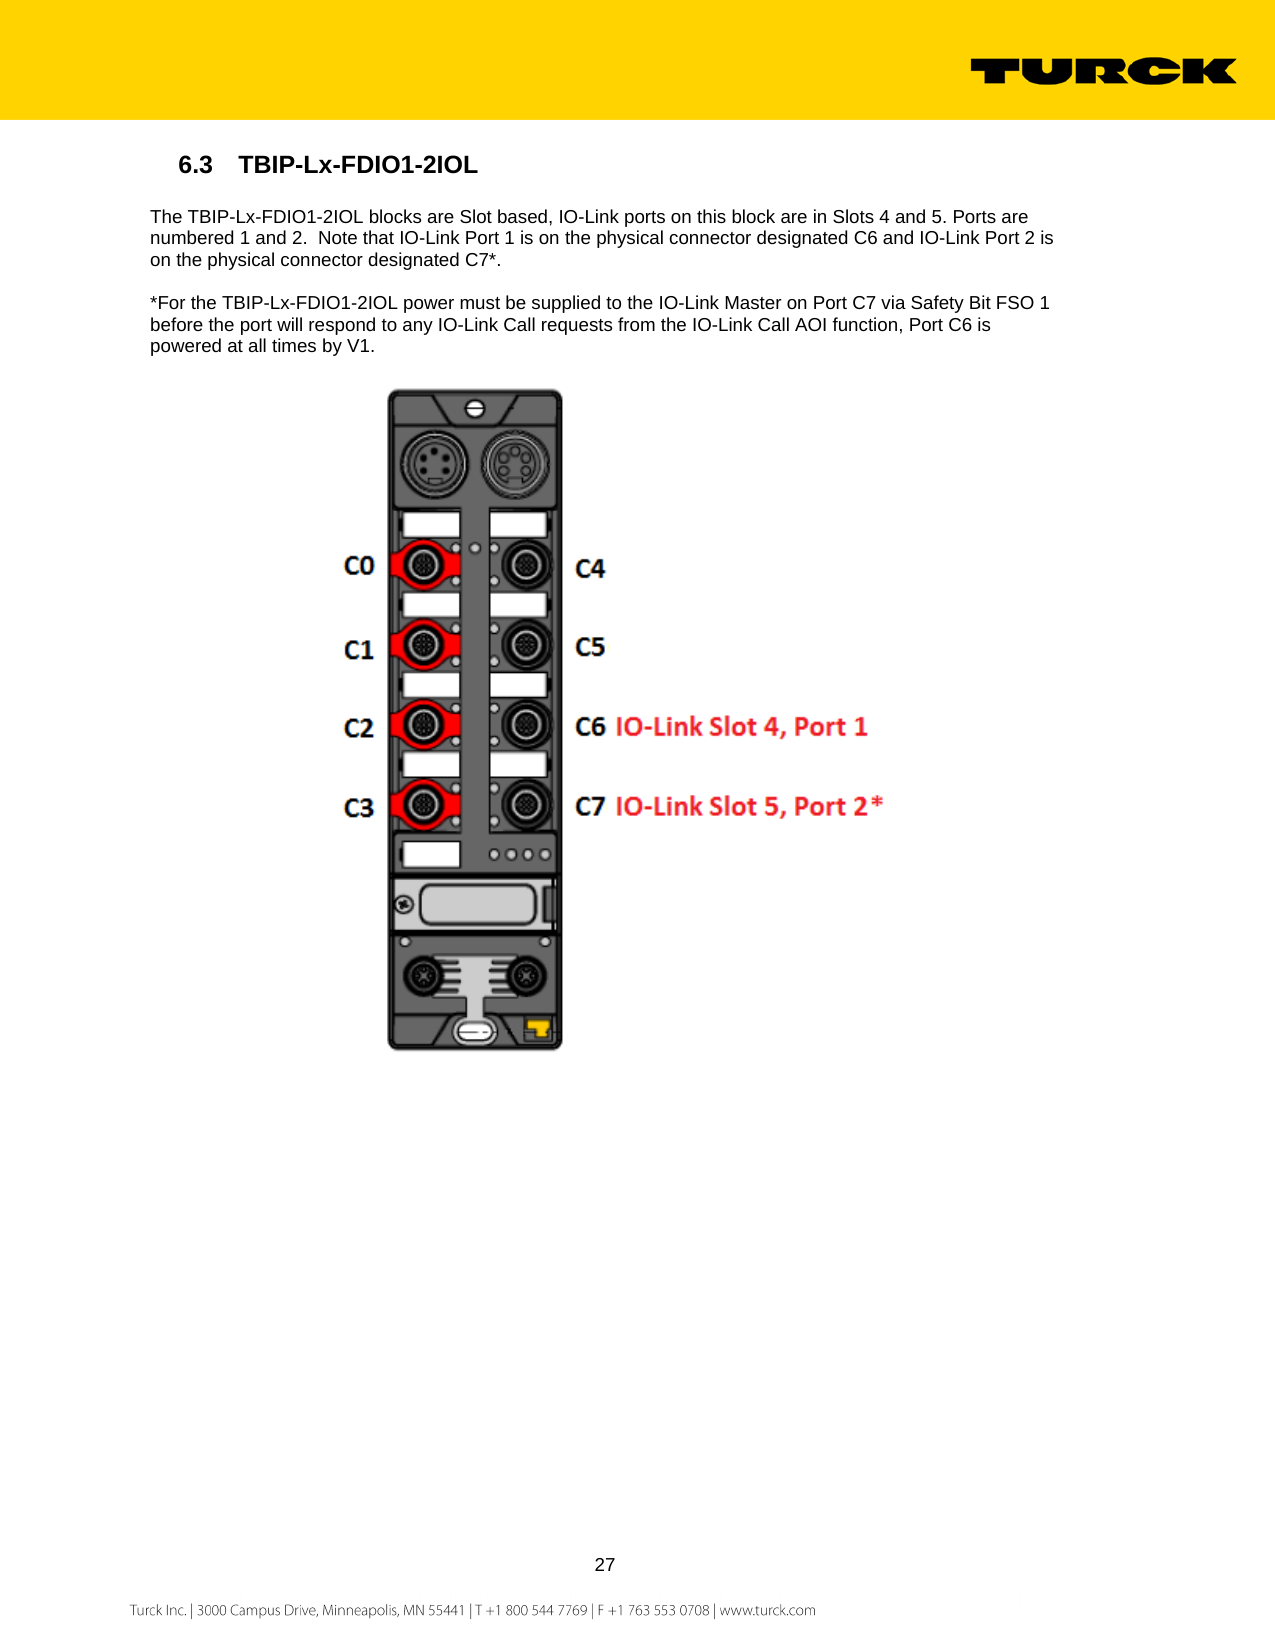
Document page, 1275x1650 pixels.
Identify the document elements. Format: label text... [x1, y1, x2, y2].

subtitle TBIP-Lx-FDIO1-2IOL [178, 150, 1059, 179]
picture [0, 1547, 1275, 1650]
picture [336, 378, 894, 1063]
text *For the TBIP-Lx-FDIO1-2IOL power must be supplied to the IO-Link Master on Port C7 via Safety Bit FSO 1 before the port will respond to any IO-Link Call requests from the IO-Link Call AOI function, Port C6 is powered at all times by V1. [150, 292, 1059, 357]
picture [0, 0, 1275, 120]
text The TBIP-Lx-FDIO1-2IOL blocks are Slot based, IO-Link ports on this block are in Slots 4 and 5. Ports are numbered 1 and 2. Note that IO-Link Port 1 is on the physical connector designated C6 and IO-Link Port 2 is on the physical connector designated C7*. [150, 206, 1059, 270]
